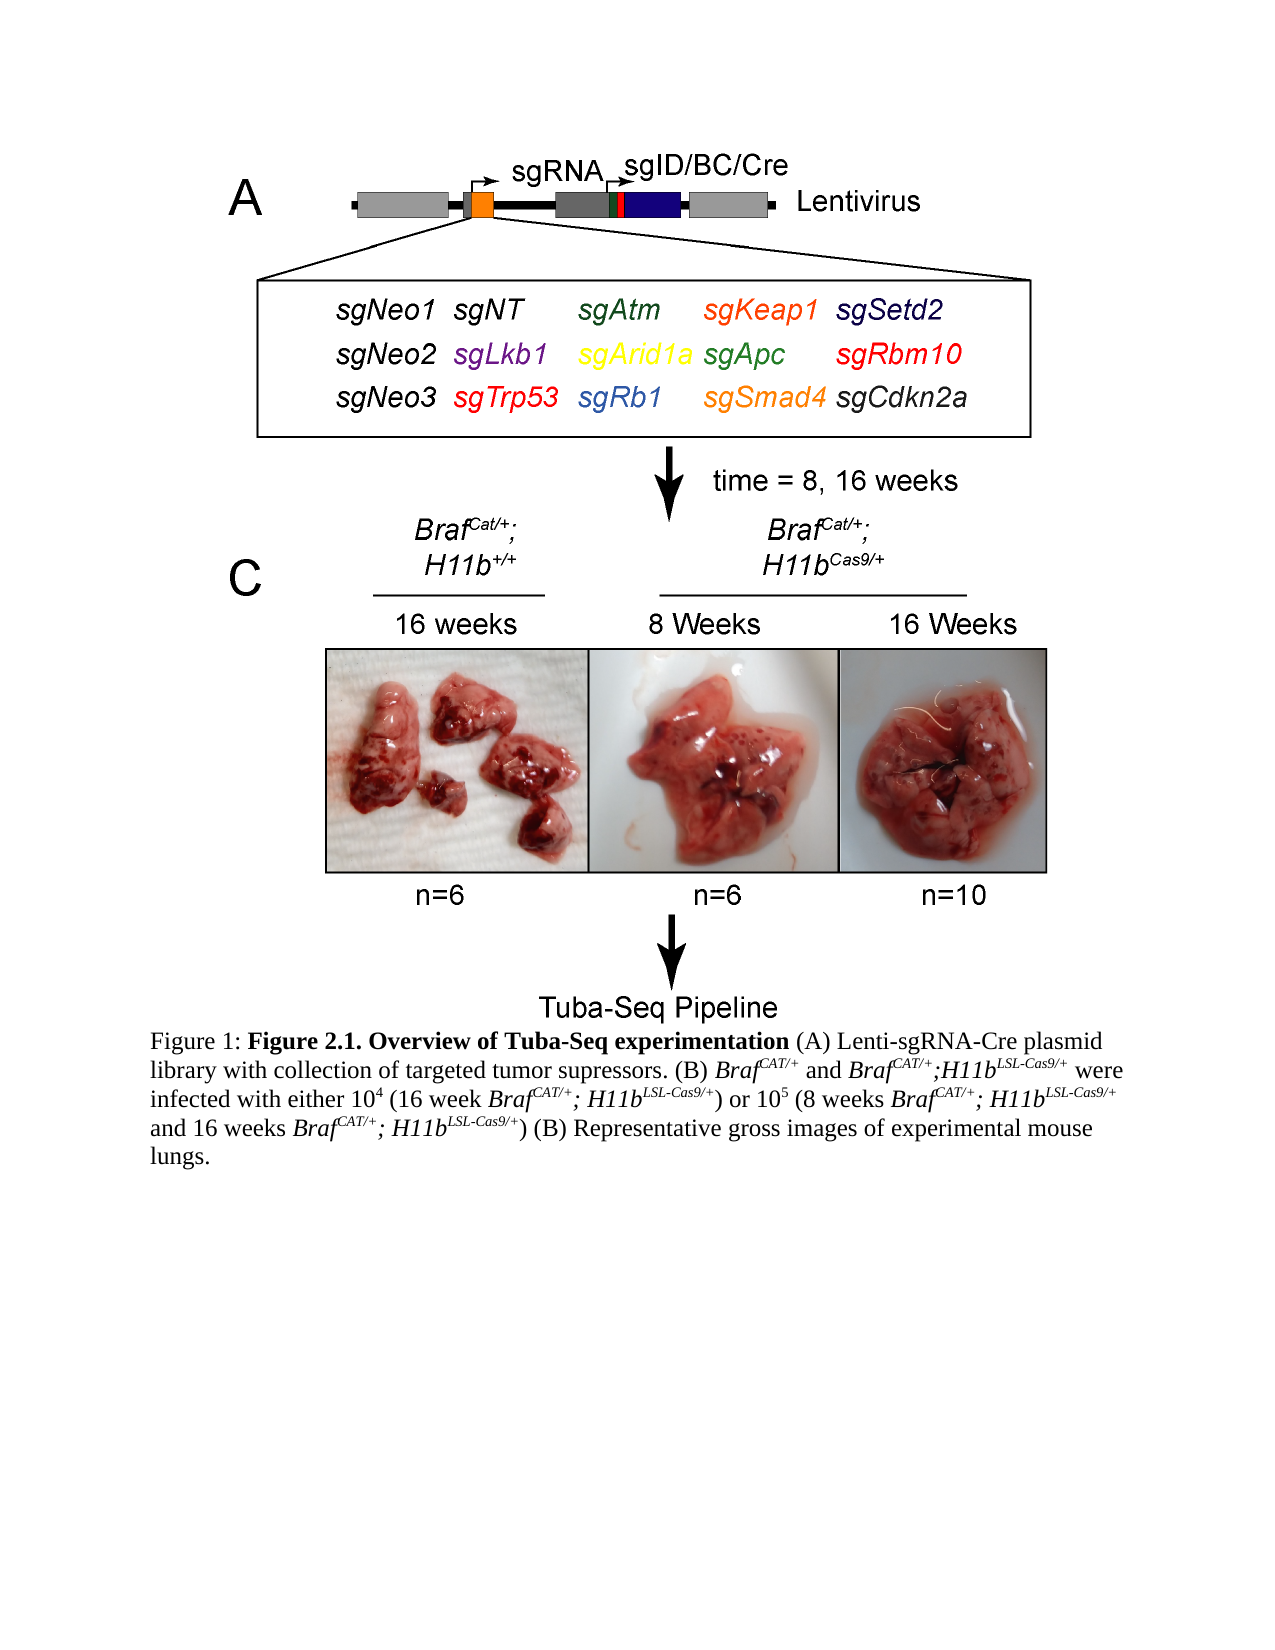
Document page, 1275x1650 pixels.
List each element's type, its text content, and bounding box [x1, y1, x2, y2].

picture [227, 150, 1048, 1027]
text Figure 1: Figure 2.1. Overview of Tuba-Seq experimentation (A) Lenti-sgRNA-Cre plasmid library with collection of targeted tumor supressors. (B) BrafCAT/+ and BrafCAT/+;H11bLSL-Cas9/+ were infected with either 104 (16 week BrafCAT/+; H11bLSL-Cas9/+) or 105 (8 weeks BrafCAT/+; H11bLSL-Cas9/+ and 16 weeks BrafCAT/+; H11bLSL-Cas9/+) (B) Representative gross images of experimental mouse lungs. [150, 1026, 1125, 1170]
